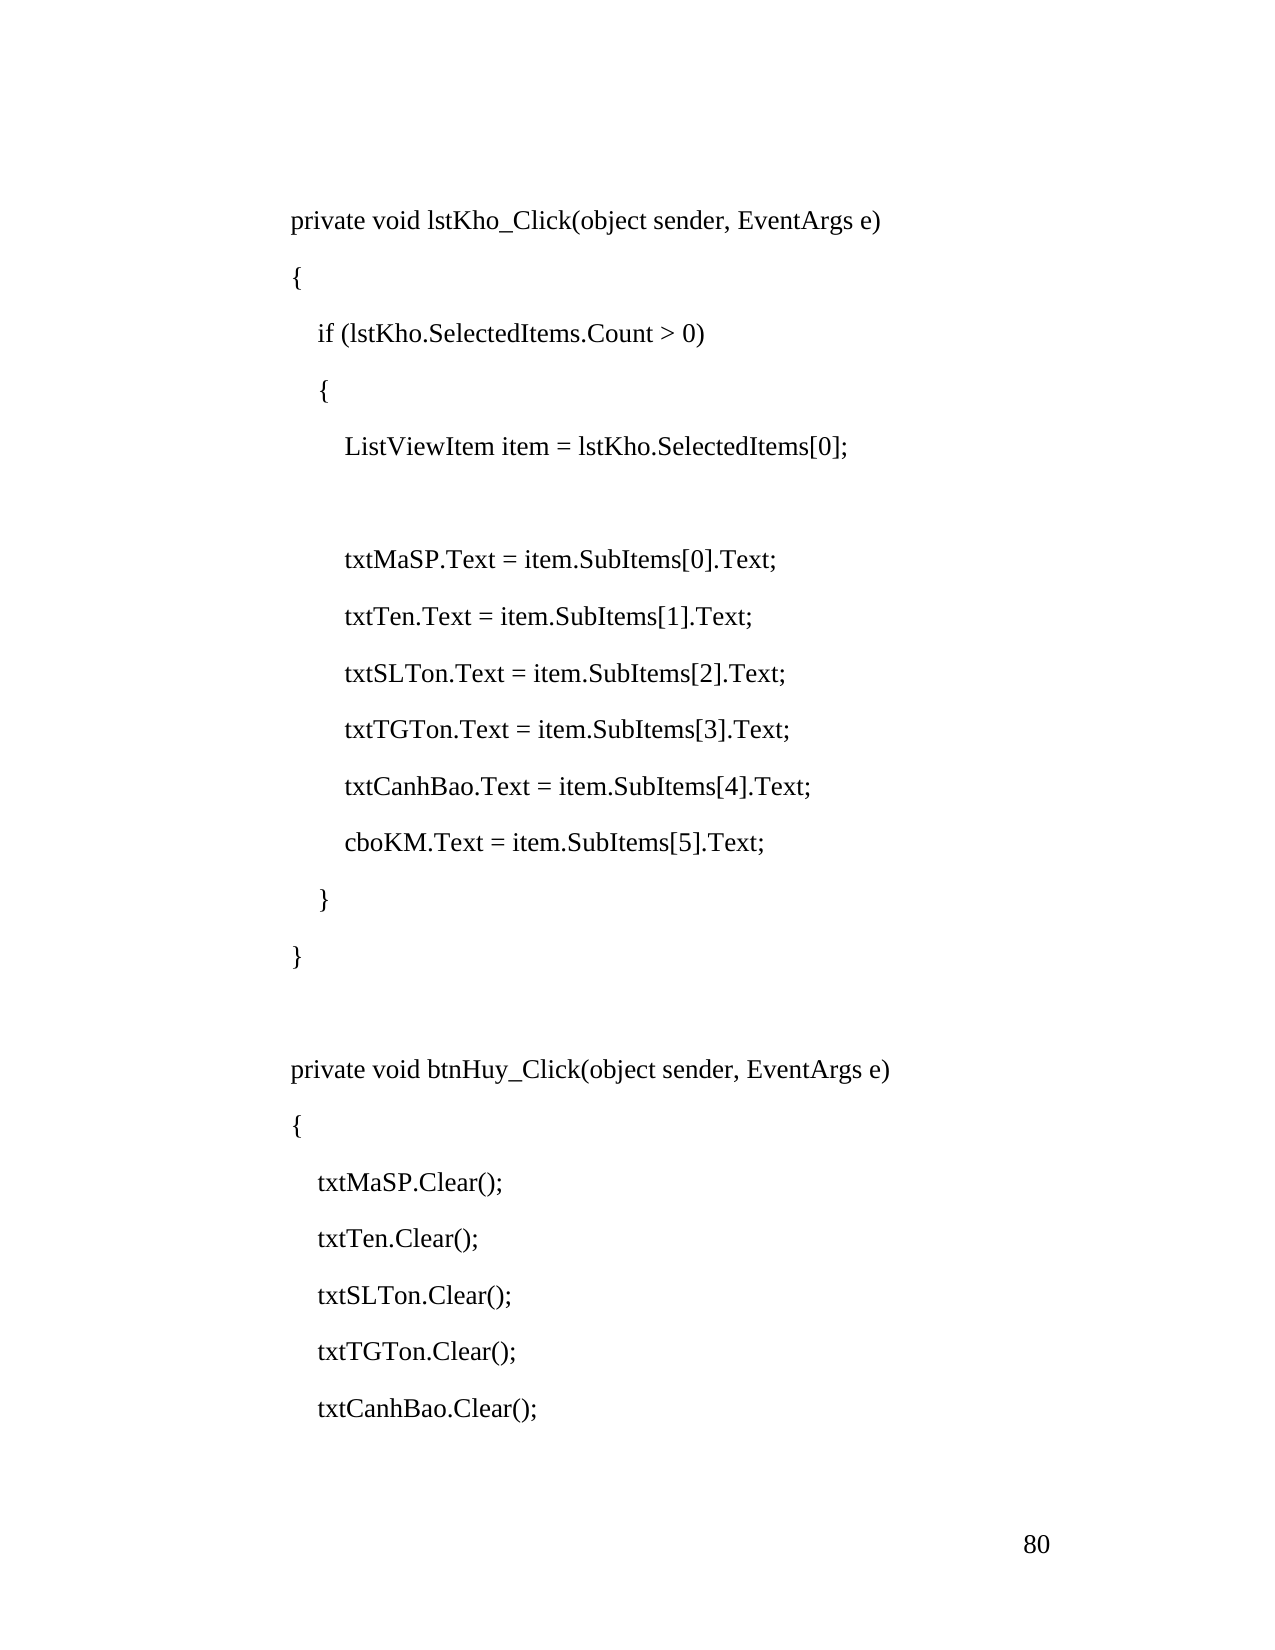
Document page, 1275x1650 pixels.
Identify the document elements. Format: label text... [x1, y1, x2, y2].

text if (lstKho.SelectedItems.Count > 0) [236, 317, 1050, 348]
text { [236, 1109, 1050, 1140]
text { [236, 261, 1050, 292]
text txtMaSP.Text = item.SubItems[0].Text; [236, 544, 1050, 575]
text txtCanhBao.Text = item.SubItems[4].Text; [236, 770, 1050, 801]
text private void lstKho_Click(object sender, EventArgs e) [236, 204, 1050, 235]
text { [236, 374, 1050, 405]
text } [236, 883, 1050, 914]
text txtTen.Clear(); [236, 1222, 1050, 1253]
text txtSLTon.Text = item.SubItems[2].Text; [236, 657, 1050, 688]
text private void btnHuy_Click(object sender, EventArgs e) [236, 1053, 1050, 1084]
text txtCanhBao.Clear(); [236, 1392, 1050, 1423]
text txtTGTon.Text = item.SubItems[3].Text; [236, 713, 1050, 744]
text ListViewItem item = lstKho.SelectedItems[0]; [236, 431, 1050, 462]
text txtSLTon.Clear(); [236, 1279, 1050, 1310]
text txtTen.Text = item.SubItems[1].Text; [236, 600, 1050, 631]
text } [236, 939, 1050, 971]
text cboKM.Text = item.SubItems[5].Text; [236, 826, 1050, 858]
text txtTGTon.Clear(); [236, 1336, 1050, 1367]
text txtMaSP.Clear(); [236, 1166, 1050, 1197]
